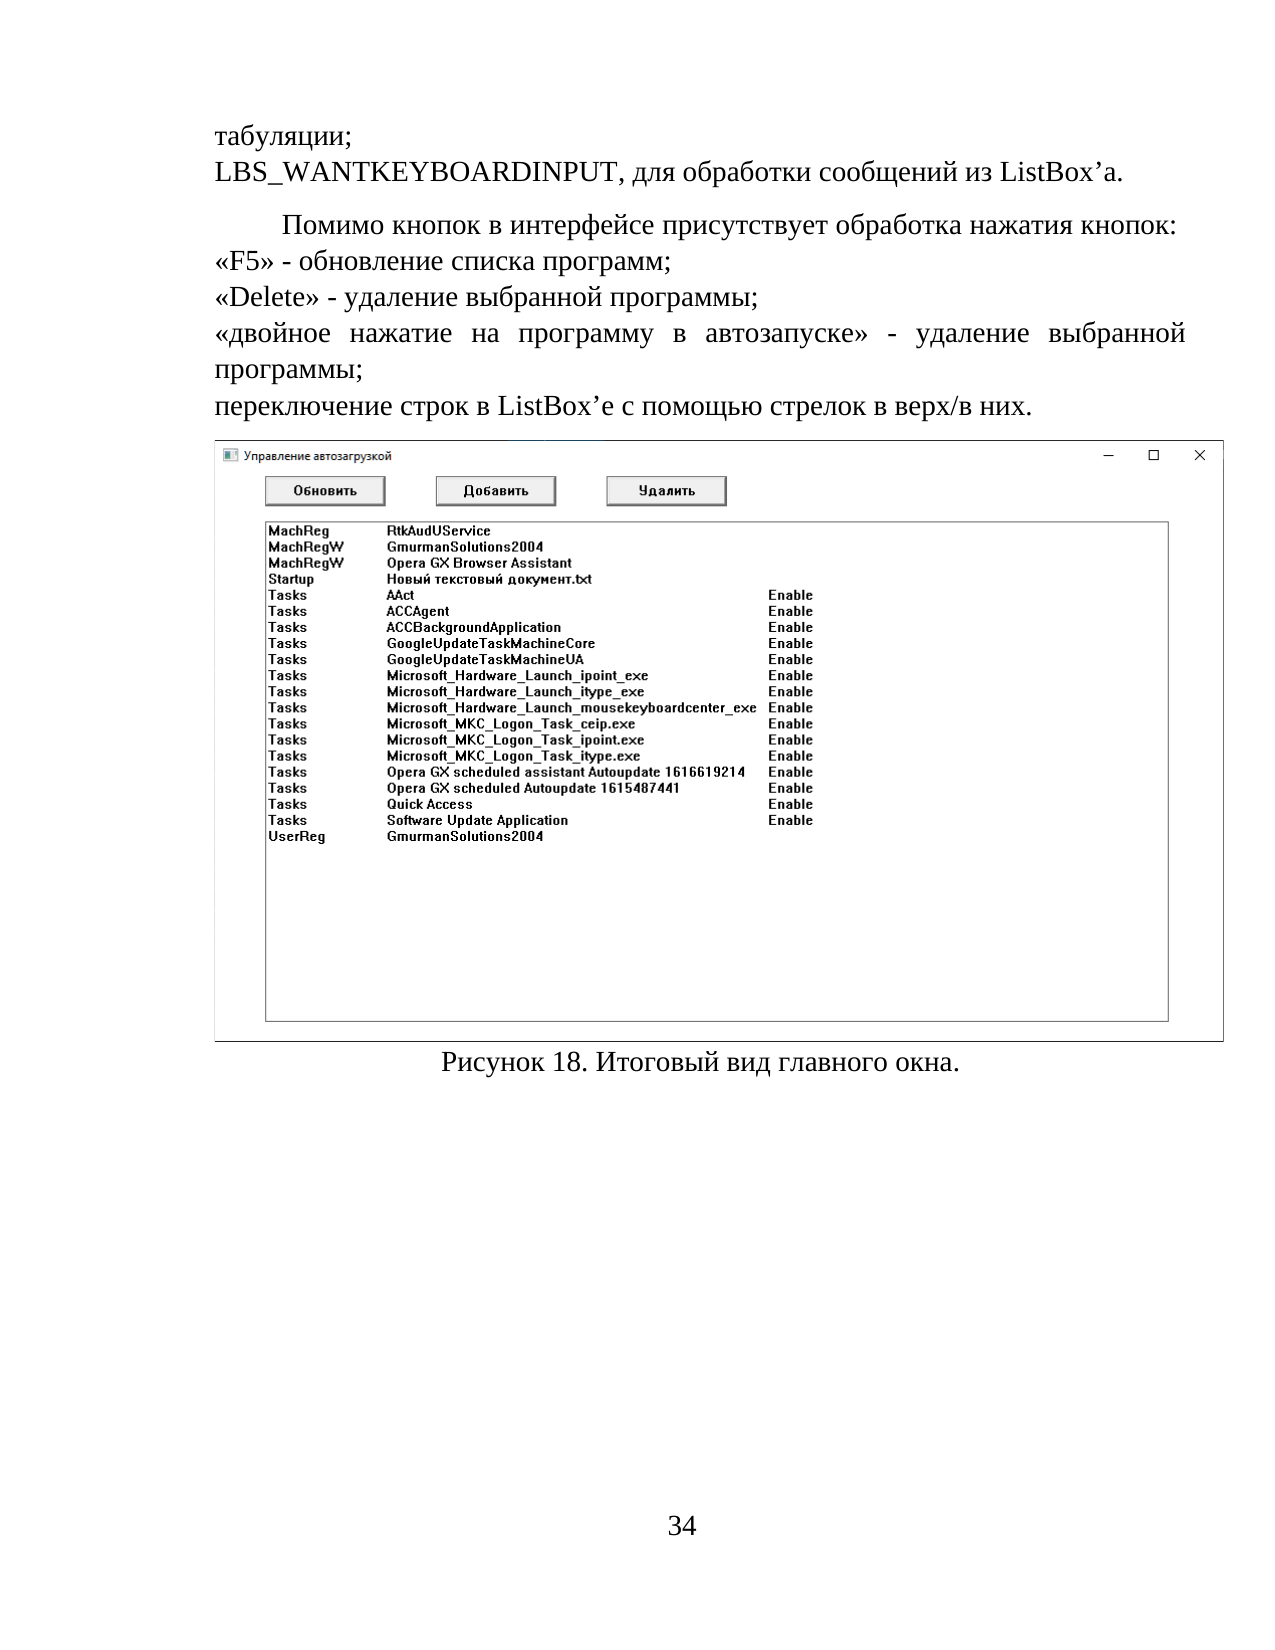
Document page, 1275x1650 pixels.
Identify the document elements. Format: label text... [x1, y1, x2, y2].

picture [214, 440, 1224, 1042]
text «двойное нажатие на программу в автозапуске» - удаление выбранной программы; переключение строк в ListBox’e с помощью стрелок в верх/в них. [214, 316, 1186, 421]
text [214, 118, 1186, 188]
text «Delete» - удаление выбранной программы; [214, 279, 1186, 313]
list Рисунок 18. Итоговый вид главного окна. [215, 1044, 1186, 1078]
text Помимо кнопок в интерфейсе присутствует обработка нажатия кнопок: «F5» - обновление списка программ; [214, 207, 1186, 277]
